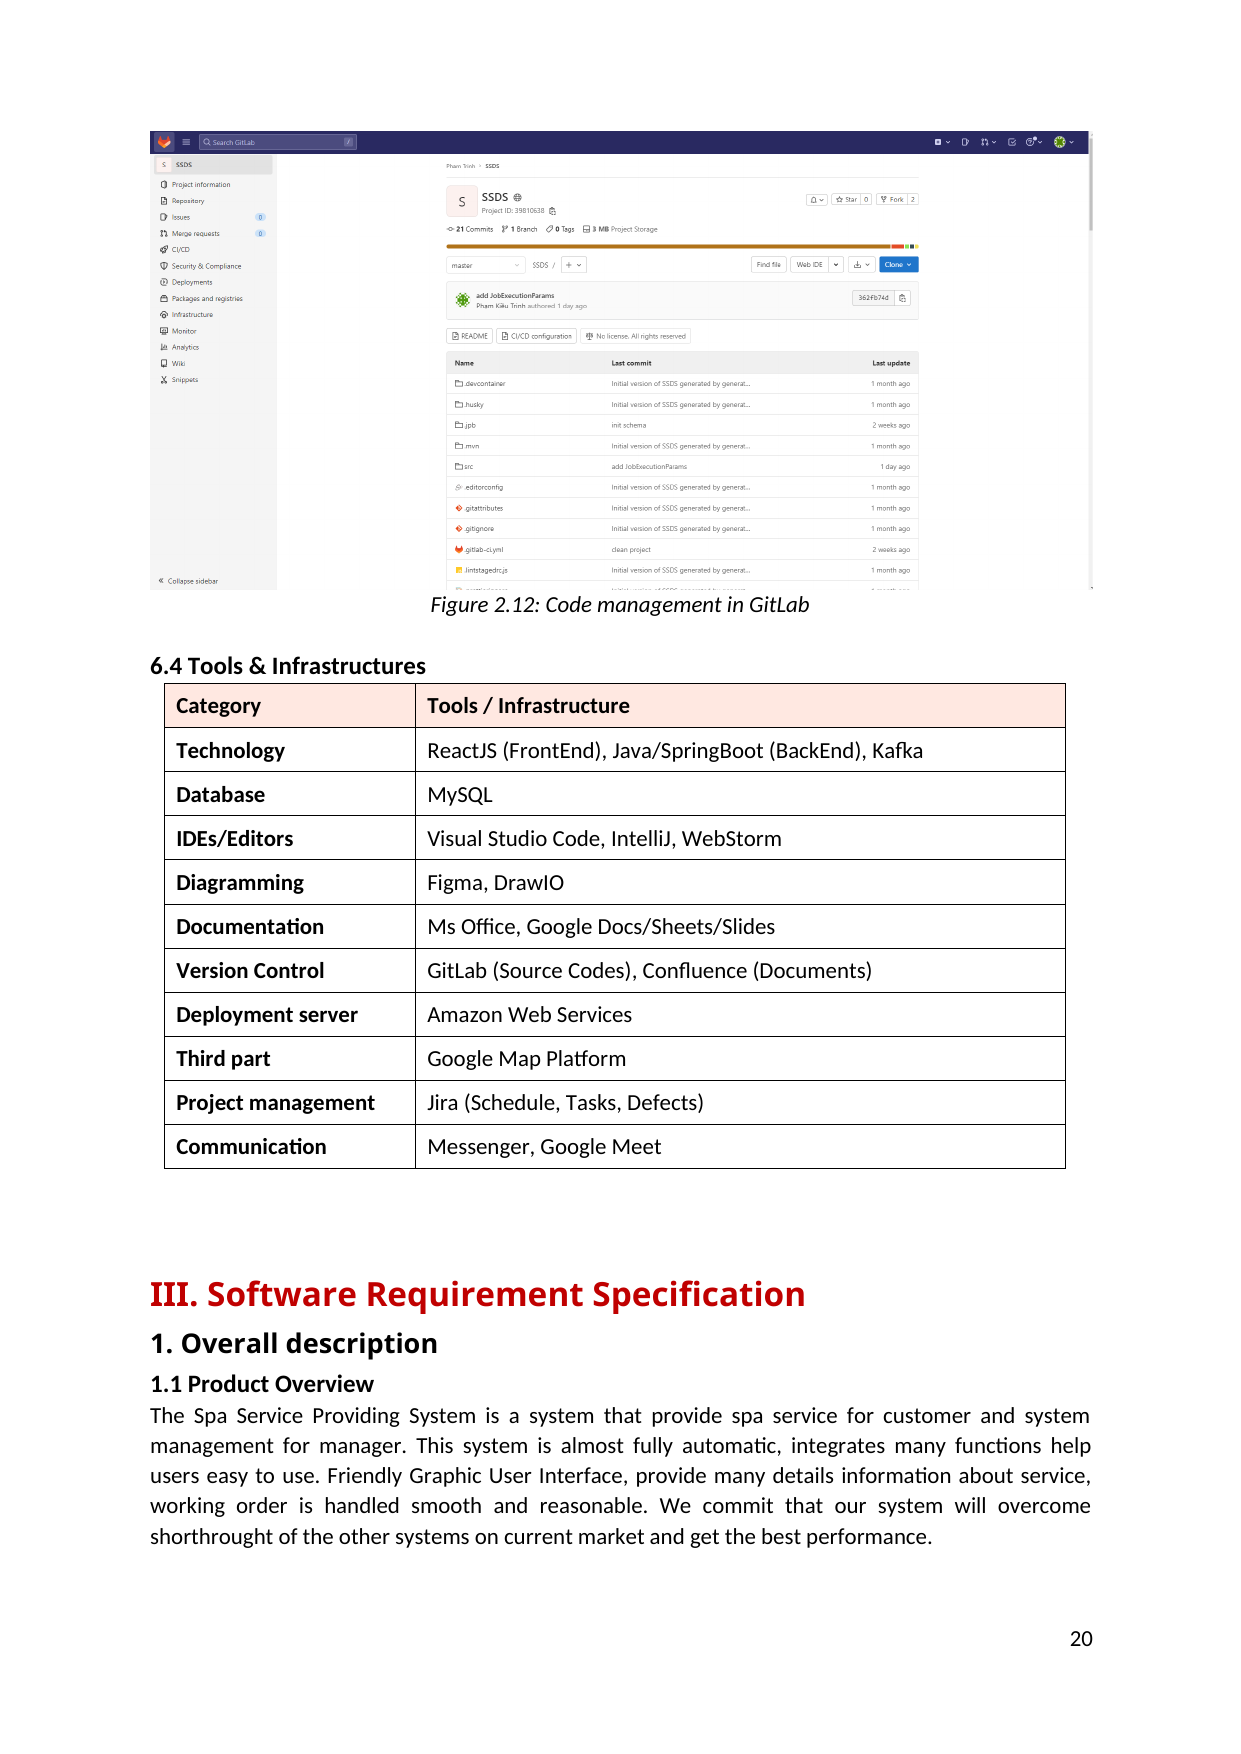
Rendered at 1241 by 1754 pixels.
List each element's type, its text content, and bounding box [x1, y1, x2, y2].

table_cell Database [165, 772, 415, 815]
table_cell Jira (Schedule, Tasks, Defects) [416, 1081, 1065, 1124]
table_cell Third part [165, 1037, 415, 1080]
table_cell Visual Studio Code, IntelliJ, WebStorm [416, 816, 1065, 859]
table_cell IDEs/Editors [165, 816, 415, 859]
table_cell Ms Office, Google Docs/Sheets/Slides [416, 905, 1065, 947]
table_cell Deployment server [165, 993, 415, 1036]
table_cell Project management [165, 1081, 415, 1124]
table_cell ReactJS (FrontEnd), Java/SpringBoot (BackEnd), Kafka [416, 728, 1065, 771]
table_cell MySQL [416, 772, 1065, 815]
subtitle 6.4 Tools & Infrastructures [150, 650, 1093, 681]
text The Spa Service Providing System is a system that provide spa service for customer and system management for manager. This system is almost fully automatic, integrates many functions help users easy to use. Friendly Graphic User Interface, provide many details information about service, working order is handled smooth and reasonable. We commit that our system will overcome shorthrought of the other systems on current market and get the best performance. [150, 1401, 1093, 1550]
subtitle 1. Overall description [150, 1324, 1093, 1361]
table_header Category [165, 684, 415, 727]
table_header Tools / Infrastructure [416, 684, 1065, 727]
table_cell Messenger, Google Meet [416, 1125, 1065, 1168]
table_cell Communication [165, 1125, 415, 1168]
table_cell GitLab (Source Codes), Confluence (Documents) [416, 949, 1065, 992]
table_cell Figma, DrawIO [416, 860, 1065, 903]
subtitle III. Software Requirement Specification [150, 1271, 1093, 1316]
subtitle 1.1 Product Overview [150, 1368, 1093, 1398]
text Figure 2.12: Code management in GitLab [150, 590, 1093, 618]
table_cell Version Control [165, 949, 415, 992]
table_cell Diagramming [165, 860, 415, 903]
picture [150, 131, 1093, 590]
table_cell Documentation [165, 905, 415, 947]
table_cell Technology [165, 728, 415, 771]
table_cell Amazon Web Services [416, 993, 1065, 1036]
table_cell Google Map Platform [416, 1037, 1065, 1080]
